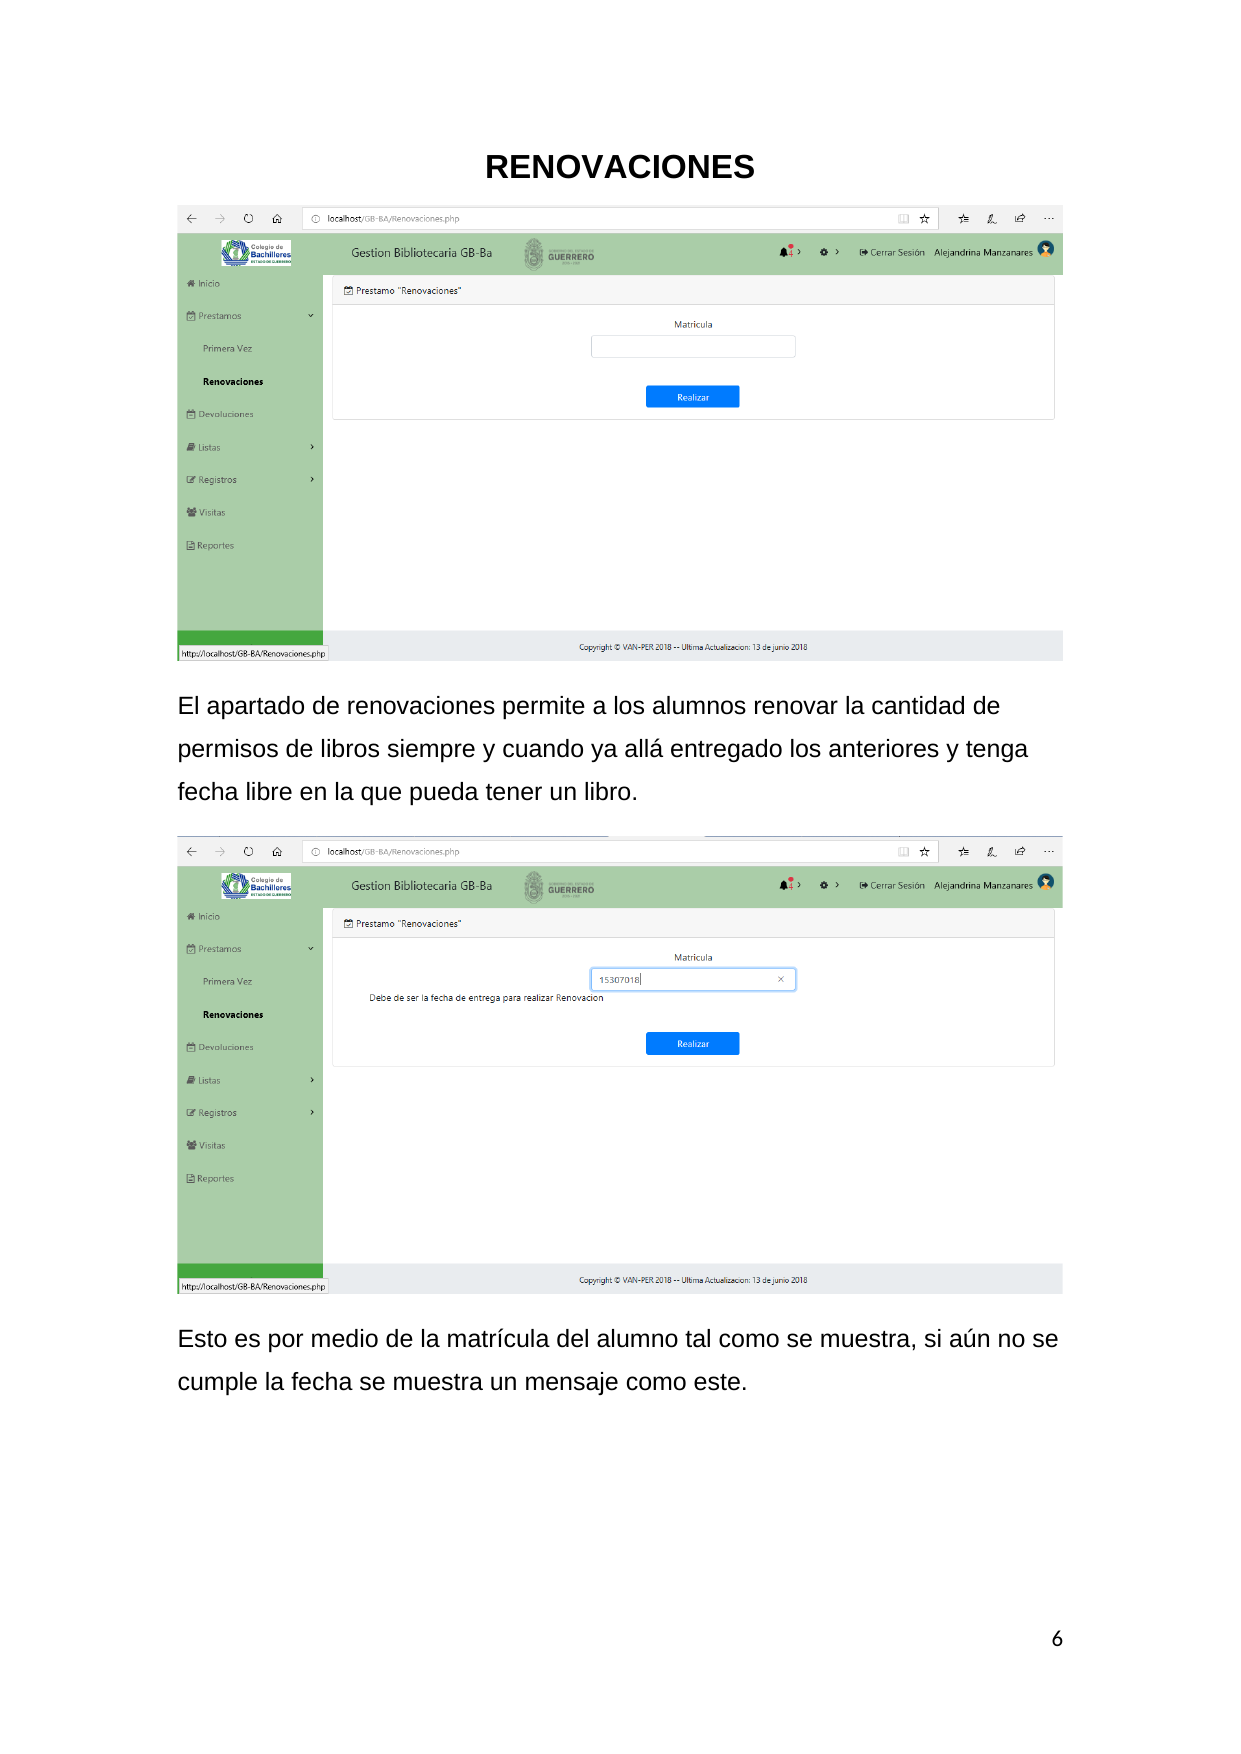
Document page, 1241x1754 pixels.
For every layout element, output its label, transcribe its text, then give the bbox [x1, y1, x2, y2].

picture [177, 205, 1063, 661]
picture [177, 836, 1063, 1294]
text Esto es por medio de la matrícula del alumno tal como se muestra, si aún no se cumple la fecha se muestra un mensaje como este. [177, 1324, 1063, 1396]
text El apartado de renovaciones permite a los alumnos renovar la cantidad de permisos de libros siempre y cuando ya allá entregado los anteriores y tenga fecha libre en la que pueda tener un libro. [177, 691, 1063, 806]
subtitle RENOVACIONES [177, 148, 1063, 186]
